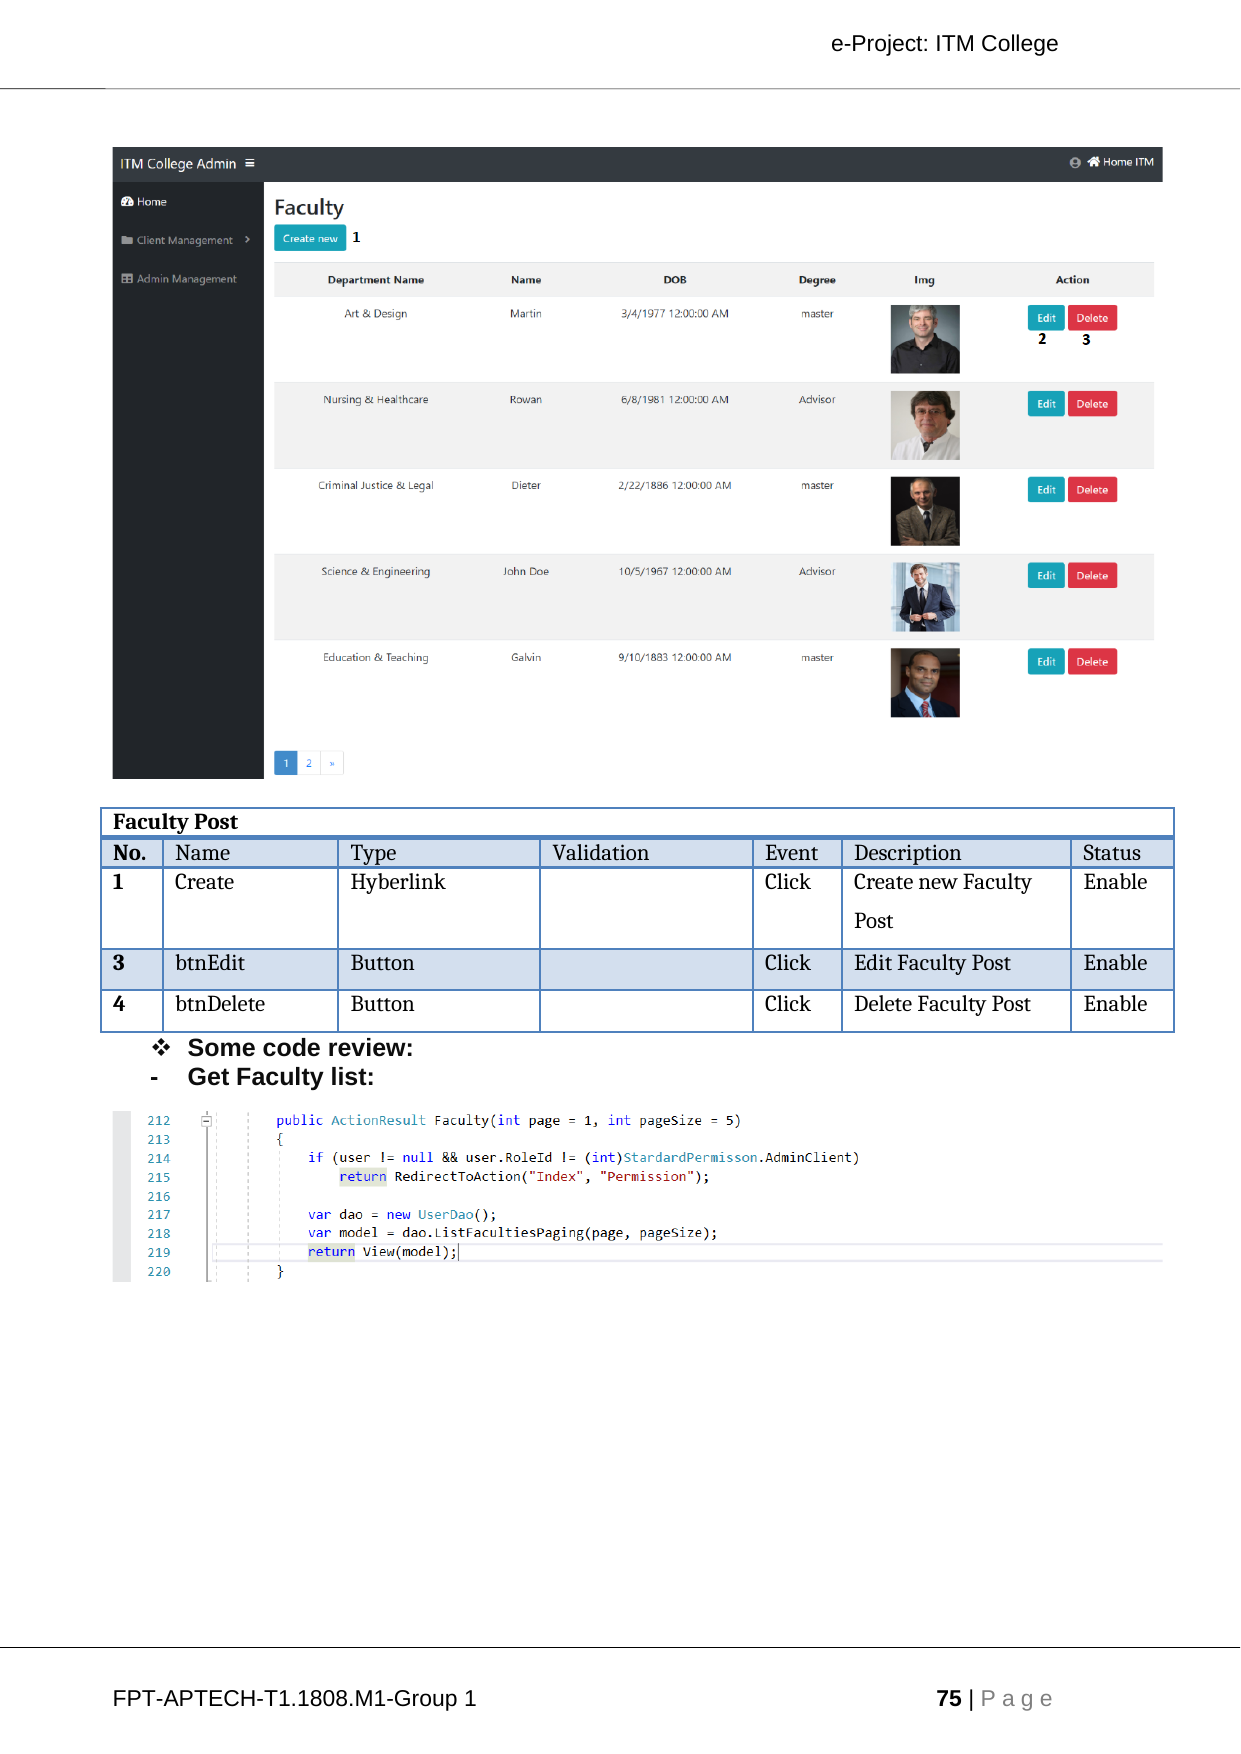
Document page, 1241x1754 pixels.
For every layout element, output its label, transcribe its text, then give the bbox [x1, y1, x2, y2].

table_cell No. [102, 840, 162, 866]
table_cell [541, 950, 752, 989]
table_cell Name [164, 840, 337, 866]
table_cell Button [339, 950, 539, 989]
table_header Faculty Post [102, 809, 1173, 835]
table_cell Enable [1072, 991, 1173, 1031]
table_cell Click [754, 991, 841, 1031]
table_cell Enable [1072, 869, 1173, 947]
table_cell btnEdit [164, 950, 337, 989]
table_cell Status [1072, 840, 1173, 866]
table_cell 1 [102, 869, 162, 947]
table_cell Create [164, 869, 337, 947]
table_cell Validation [541, 840, 752, 866]
table_cell Description [843, 840, 1070, 866]
table_cell Click [754, 869, 841, 947]
picture [112, 1111, 1163, 1282]
list Get Faculty list: [150, 1062, 1162, 1090]
table_cell 3 [102, 950, 162, 989]
table_cell Edit Faculty Post [843, 950, 1070, 989]
table_cell [541, 991, 752, 1031]
table_cell Click [754, 950, 841, 989]
list Some code review: [150, 1033, 1162, 1062]
table_cell btnDelete [164, 991, 337, 1031]
table_cell Delete Faculty Post [843, 991, 1070, 1031]
table_cell Create new Faculty Post [843, 869, 1070, 947]
table_cell Button [339, 991, 539, 1031]
table_cell Hyberlink [339, 869, 539, 947]
table_cell Event [754, 840, 841, 866]
picture [112, 147, 1163, 779]
table_cell Enable [1072, 950, 1173, 989]
table_cell Type [339, 840, 539, 866]
table_cell 4 [102, 991, 162, 1031]
table_cell [541, 869, 752, 947]
